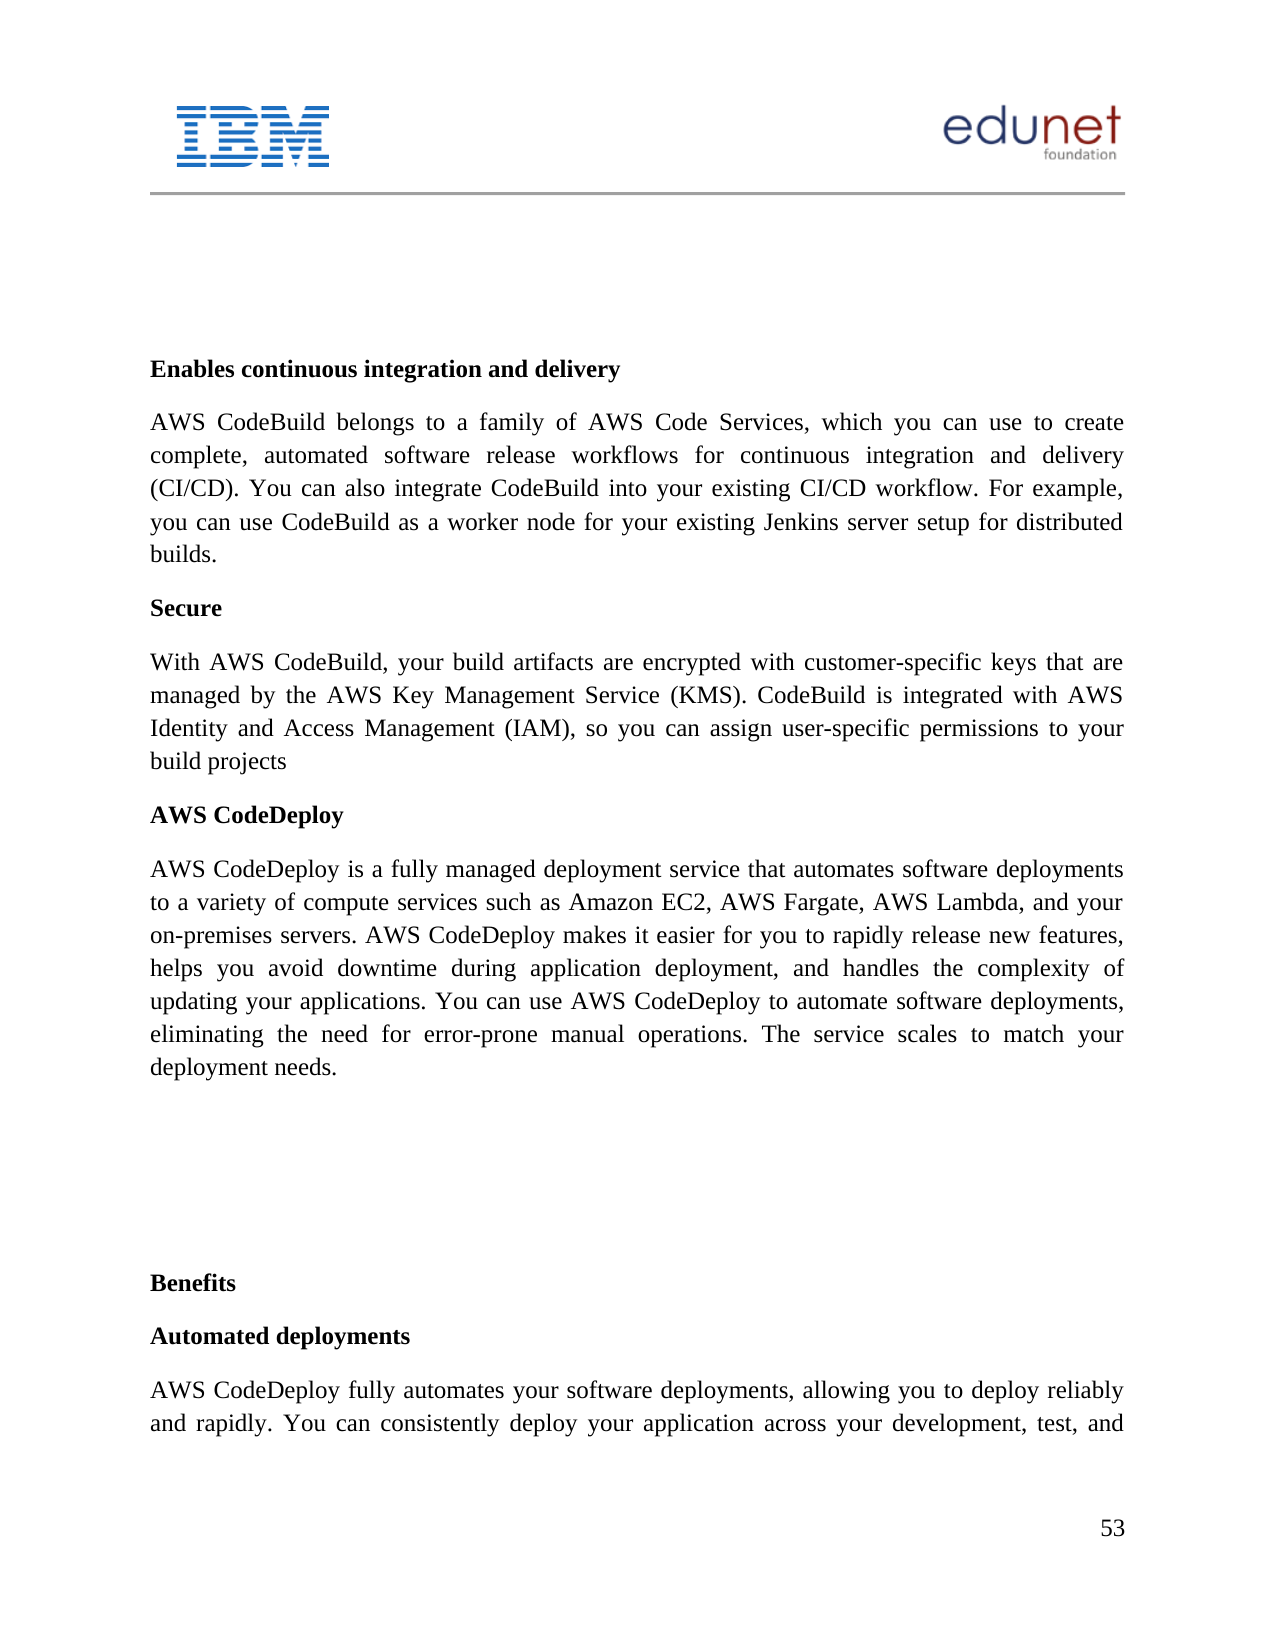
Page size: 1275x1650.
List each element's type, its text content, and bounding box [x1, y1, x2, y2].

picture [941, 95, 1125, 167]
text Secure [150, 593, 1125, 622]
text Benefits [150, 1268, 1125, 1296]
text AWS CodeDeploy is a fully managed deployment service that automates software deployments to a variety of compute services such as Amazon EC2, AWS Fargate, AWS Lambda, and your on-premises servers. AWS CodeDeploy makes it easier for you to rapidly release new features, helps you avoid downtime during application deployment, and handles the complexity of updating your applications. You can use AWS CodeDeploy to automate software deployments, eliminating the need for error-prone manual operations. The service scales to match your deployment needs. [150, 854, 1125, 1081]
text AWS CodeBuild belongs to a family of AWS Code Services, which you can use to create complete, automated software release workflows for continuous integration and delivery (CI/CD). You can also integrate CodeBuild into your existing CI/CD workflow. For example, you can use CodeBuild as a worker node for your existing Jenkins server setup for distributed builds. [150, 407, 1125, 568]
text AWS CodeDeploy [150, 800, 1125, 829]
picture [176, 106, 329, 167]
text With AWS CodeBuild, your build artifacts are encrypted with customer-specific keys that are managed by the AWS Key Management Service (KMS). CodeBuild is integrated with AWS Identity and Access Management (IAM), so you can assign user-specific permissions to your build projects [150, 647, 1125, 775]
text Automated deployments [150, 1321, 1125, 1350]
text Enables continuous integration and delivery [150, 354, 1125, 382]
